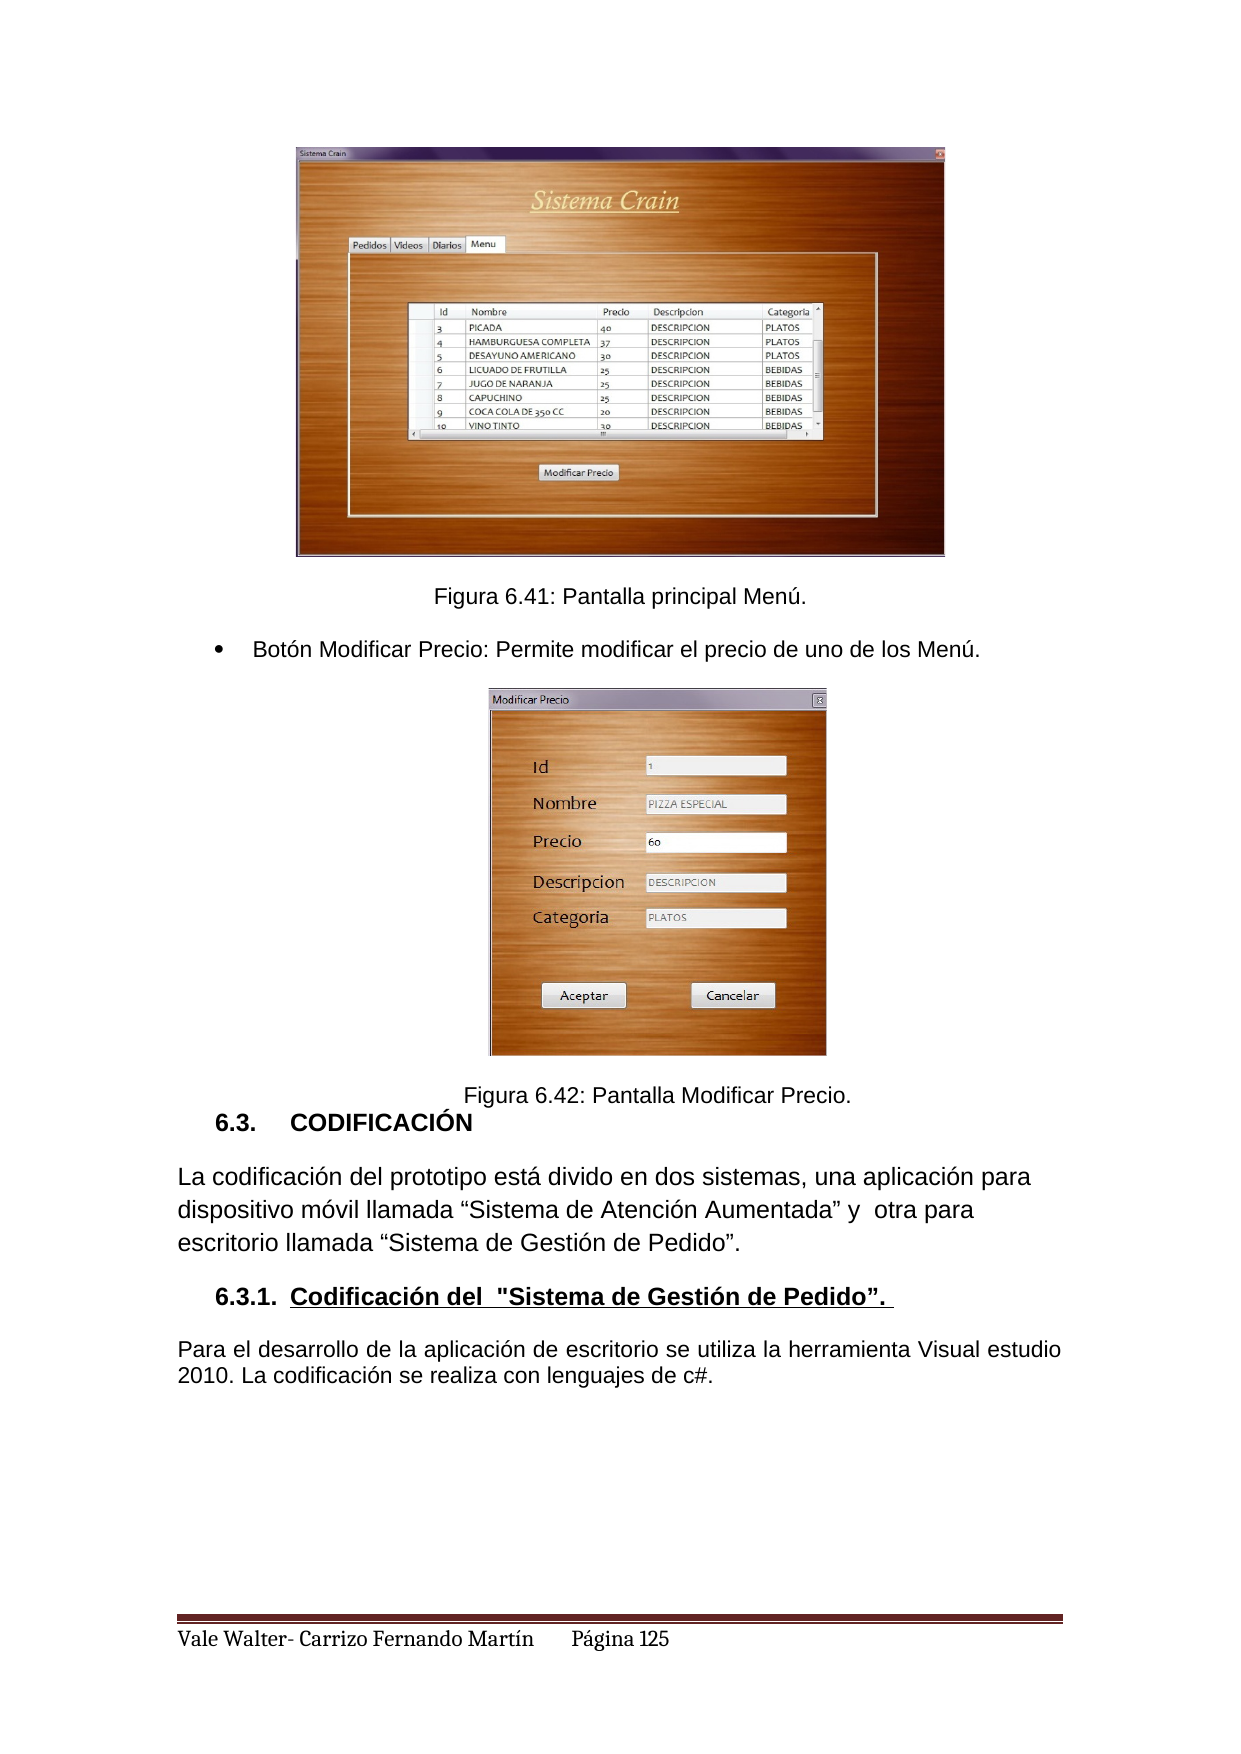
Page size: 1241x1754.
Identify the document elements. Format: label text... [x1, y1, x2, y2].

text La codificación del prototipo está divido en dos sistemas, una aplicación para dispositivo móvil llamada “Sistema de Atención Aumentada” y otra para escritorio llamada “Sistema de Gestión de Pedido”. [177, 1162, 1063, 1257]
text Figura 6.41: Pantalla principal Menú. [177, 583, 1063, 609]
text Para el desarrollo de la aplicación de escritorio se utiliza la herramienta Visual estudio 2010. La codificación se realiza con lenguajes de c#. [177, 1336, 1063, 1388]
text Figura 6.42: Pantalla Modificar Precio. [252, 1082, 1063, 1108]
picture [295, 147, 946, 557]
list CODIFICACIÓN [215, 1108, 1063, 1137]
picture [488, 688, 827, 1056]
list Codificación del "Sistema de Gestión de Pedido”. [215, 1282, 1063, 1311]
list Botón Modificar Precio: Permite modificar el precio de uno de los Menú. [215, 636, 1063, 662]
